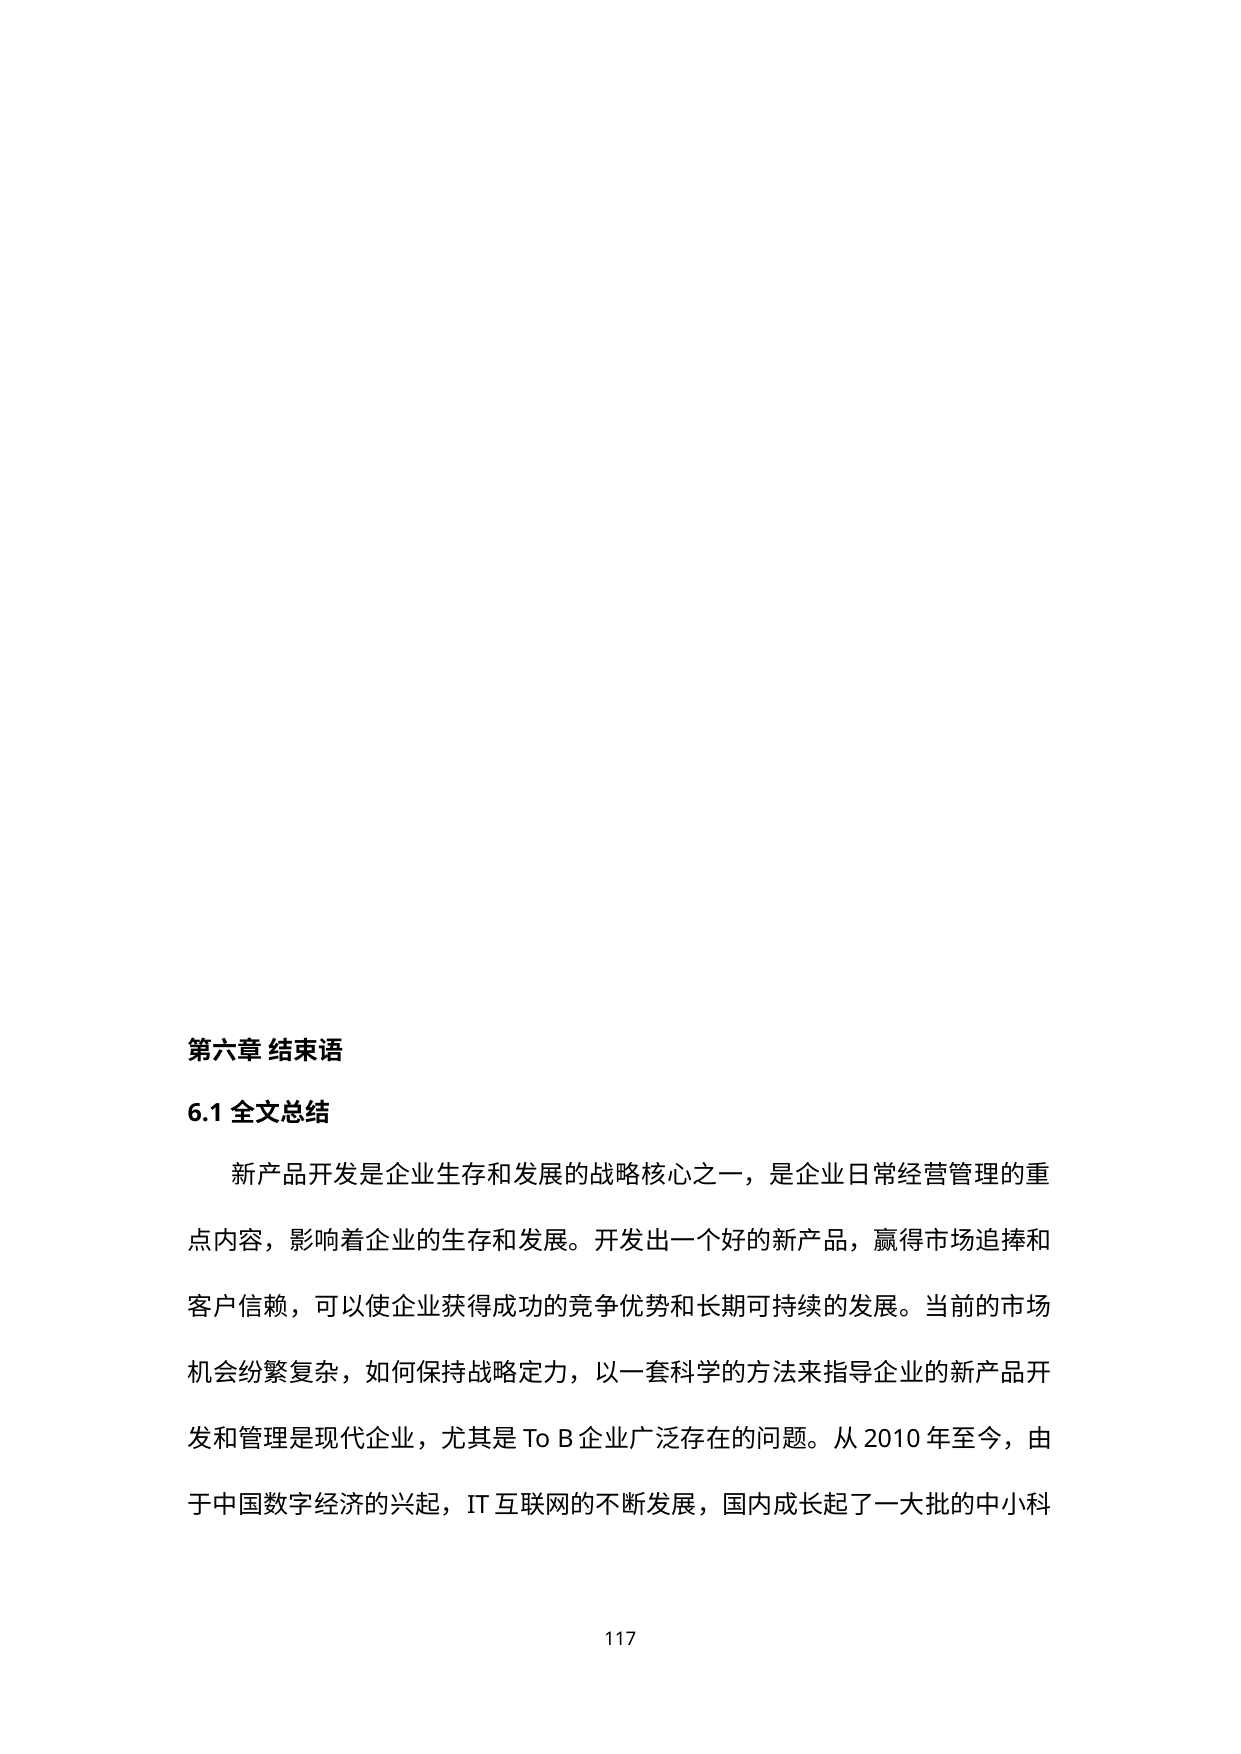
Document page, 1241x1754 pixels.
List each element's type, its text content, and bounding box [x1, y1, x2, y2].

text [187, 1151, 1053, 1525]
text 第六章 结束语 [187, 1027, 1053, 1071]
text 6.1 全文总结 [187, 1089, 1053, 1133]
